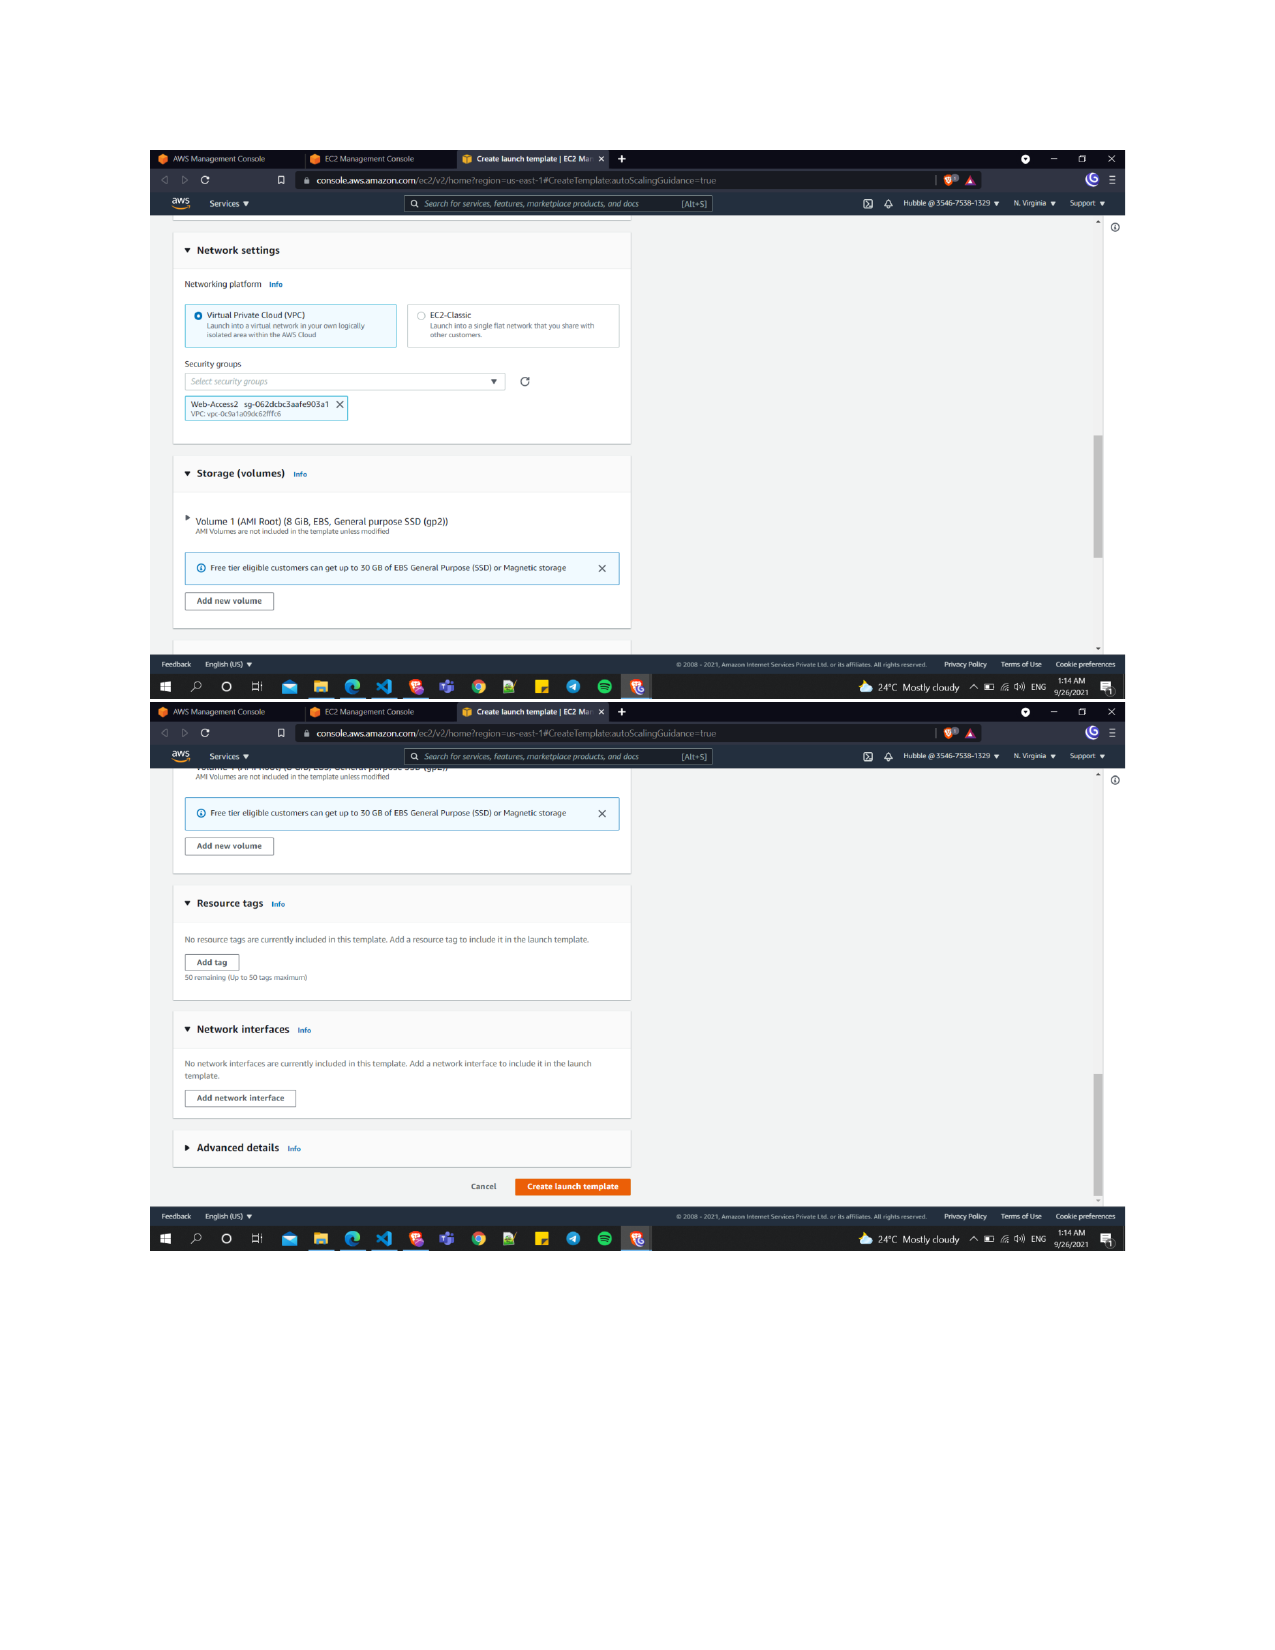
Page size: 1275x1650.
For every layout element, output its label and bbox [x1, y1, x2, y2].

picture [150, 150, 1125, 699]
picture [150, 702, 1125, 1251]
